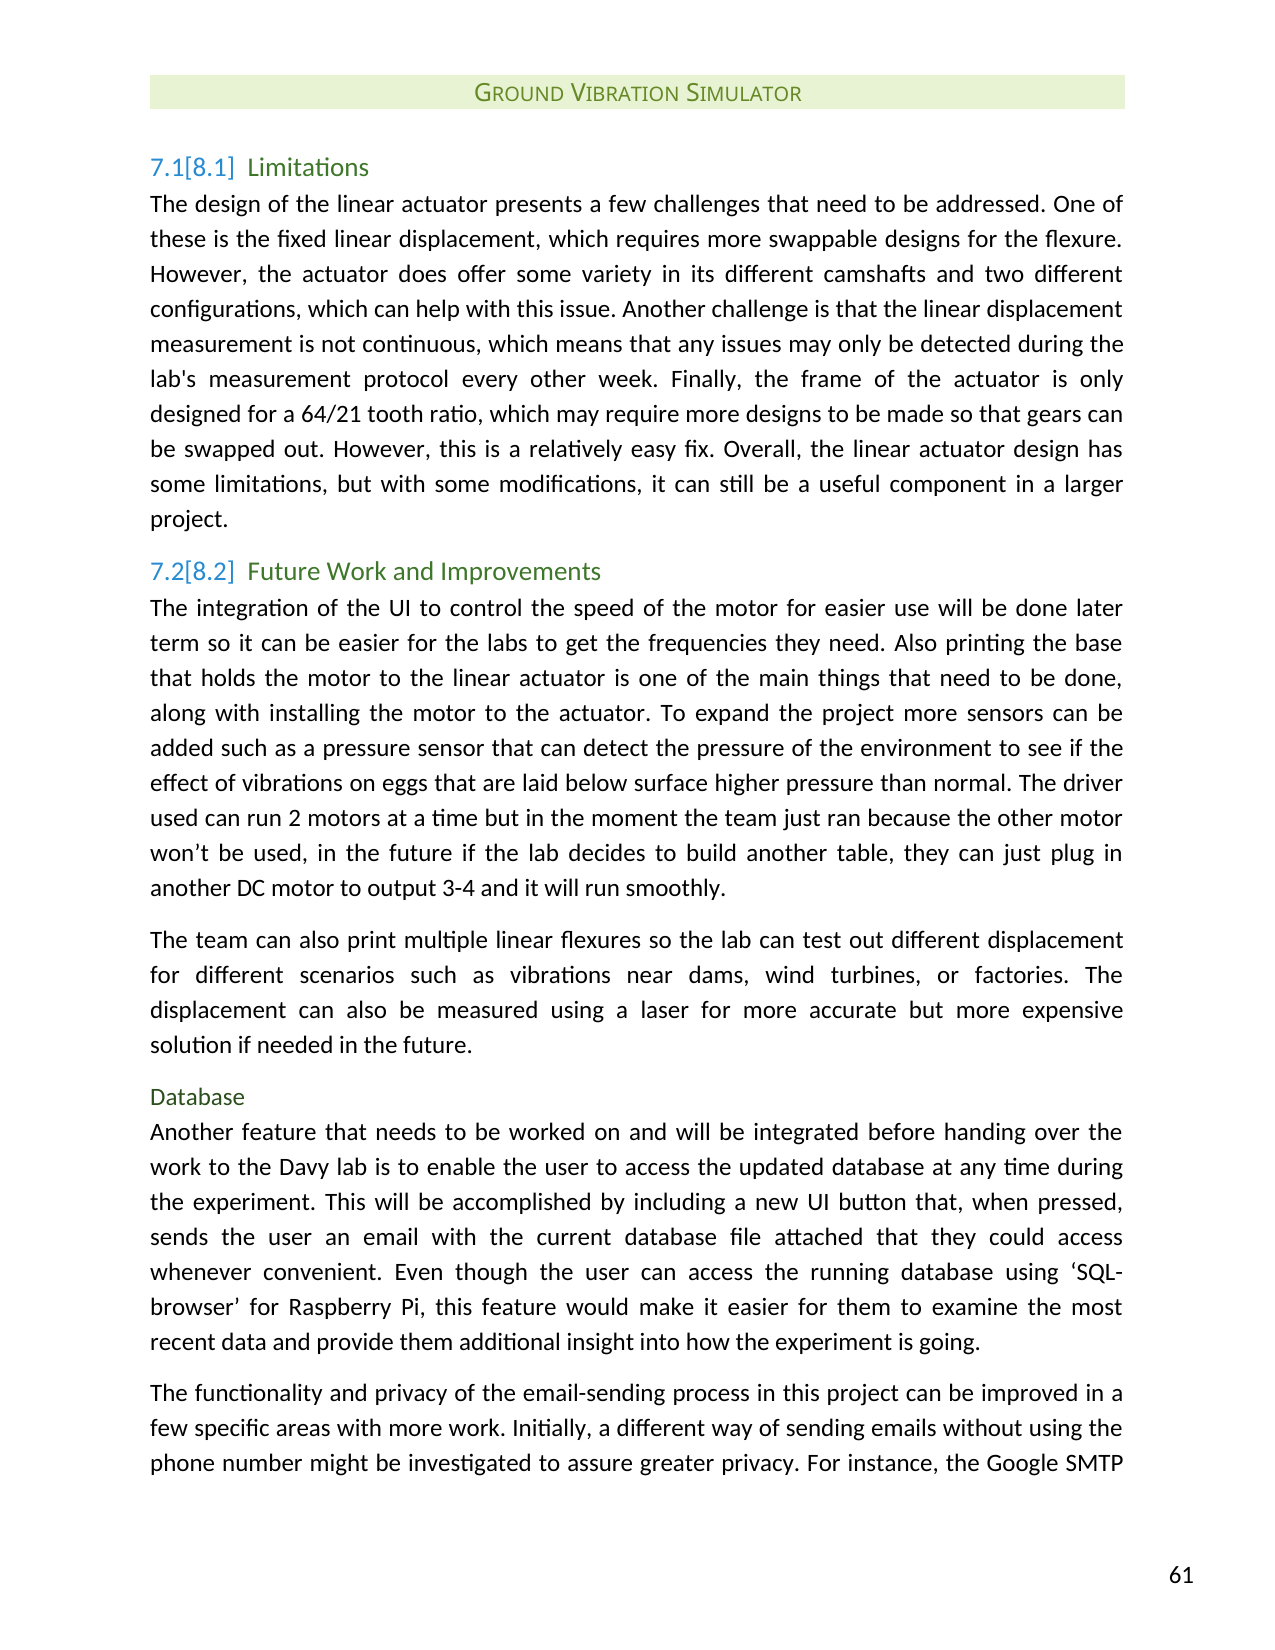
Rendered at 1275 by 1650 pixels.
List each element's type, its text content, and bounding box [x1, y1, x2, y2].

text The team can also print multiple linear flexures so the lab can test out different displacement for different scenarios such as vibrations near dams, wind turbines, or factories. The displacement can also be measured using a laser for more accurate but more expensive solution if needed in the future. [150, 924, 1125, 1060]
text Another feature that needs to be worked on and will be integrated before handing over the work to the Davy lab is to enable the user to access the updated database at any time during the experiment. This will be accomplished by including a new UI button that, when pressed, sends the user an email with the current database file attached that they could access whenever convenient. Even though the user can access the running database using ‘SQL-browser’ for Raspberry Pi, this feature would make it easier for them to examine the most recent data and provide them additional insight into how the experiment is going. [150, 1116, 1125, 1356]
subtitle Database [150, 1081, 1125, 1111]
text The integration of the UI to control the speed of the motor for easier use will be done later term so it can be easier for the labs to get the frequencies they need. Also printing the base that holds the motor to the linear actuator is one of the main things that need to be done, along with installing the motor to the actuator. To expand the project more sensors can be added such as a pressure sensor that can detect the pressure of the environment to see if the effect of vibrations on eggs that are laid below surface higher pressure than normal. The driver used can run 2 motors at a time but in the moment the team just ran because the other motor won’t be used, in the future if the lab decides to build another table, they can just plug in another DC motor to output 3-4 and it will run smoothly. [150, 592, 1125, 903]
subtitle Future Work and Improvements [150, 554, 1125, 588]
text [150, 1377, 1125, 1478]
text The design of the linear actuator presents a few challenges that need to be addressed. One of these is the fixed linear displacement, which requires more swappable designs for the flexure. However, the actuator does offer some variety in its different camshafts and two different configurations, which can help with this issue. Another challenge is that the linear displacement measurement is not continuous, which means that any issues may only be detected during the lab's measurement protocol every other week. Finally, the frame of the actuator is only designed for a 64/21 tooth ratio, which may require more designs to be made so that gears can be swapped out. However, this is a relatively easy fix. Overall, the linear actuator design has some limitations, but with some modifications, it can still be a useful component in a larger project. [150, 188, 1125, 533]
subtitle Limitations [150, 150, 1125, 183]
